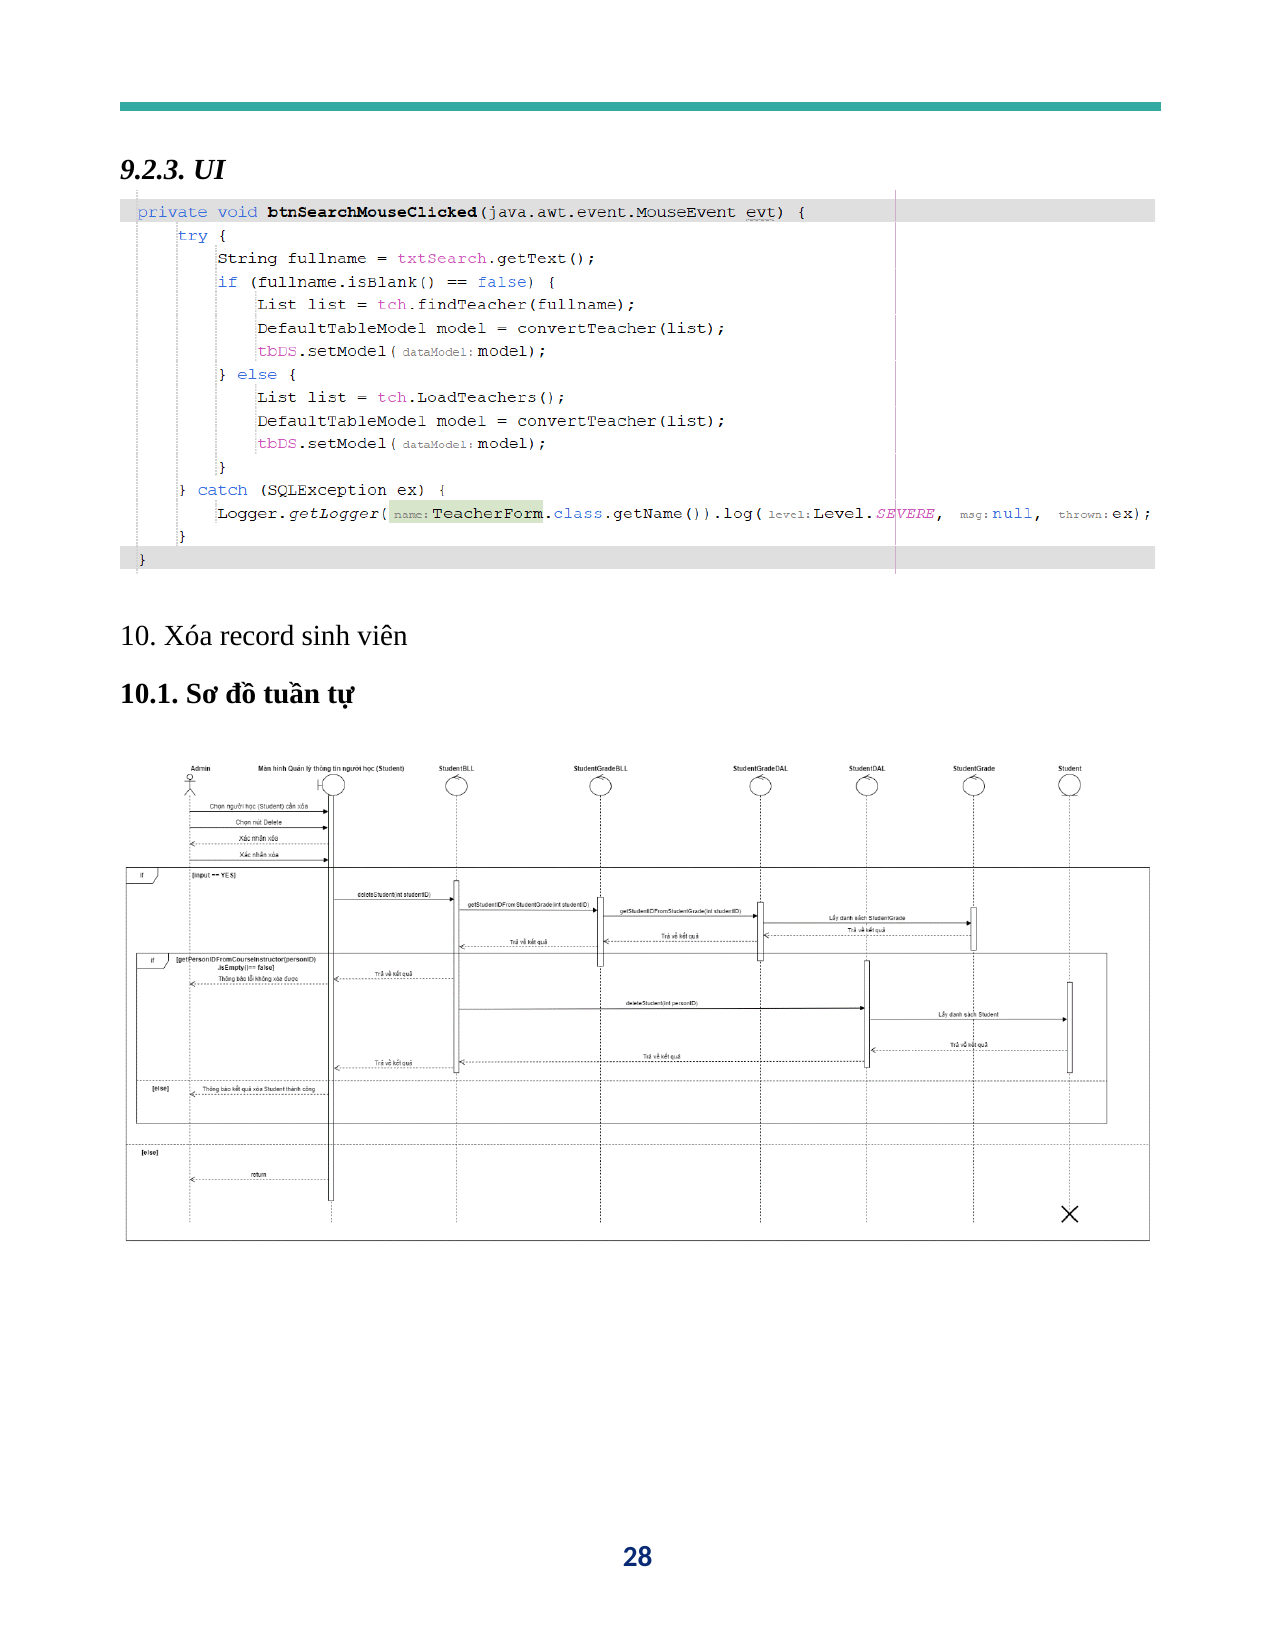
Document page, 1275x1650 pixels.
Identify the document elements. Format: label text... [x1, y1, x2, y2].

subtitle 10.1. Sơ đồ tuần tự [120, 676, 1155, 710]
subtitle 9.2.3. UI [120, 152, 1155, 185]
subtitle 10. Xóa record sinh viên [120, 618, 1155, 651]
picture [120, 190, 1155, 574]
picture [120, 755, 1155, 1246]
